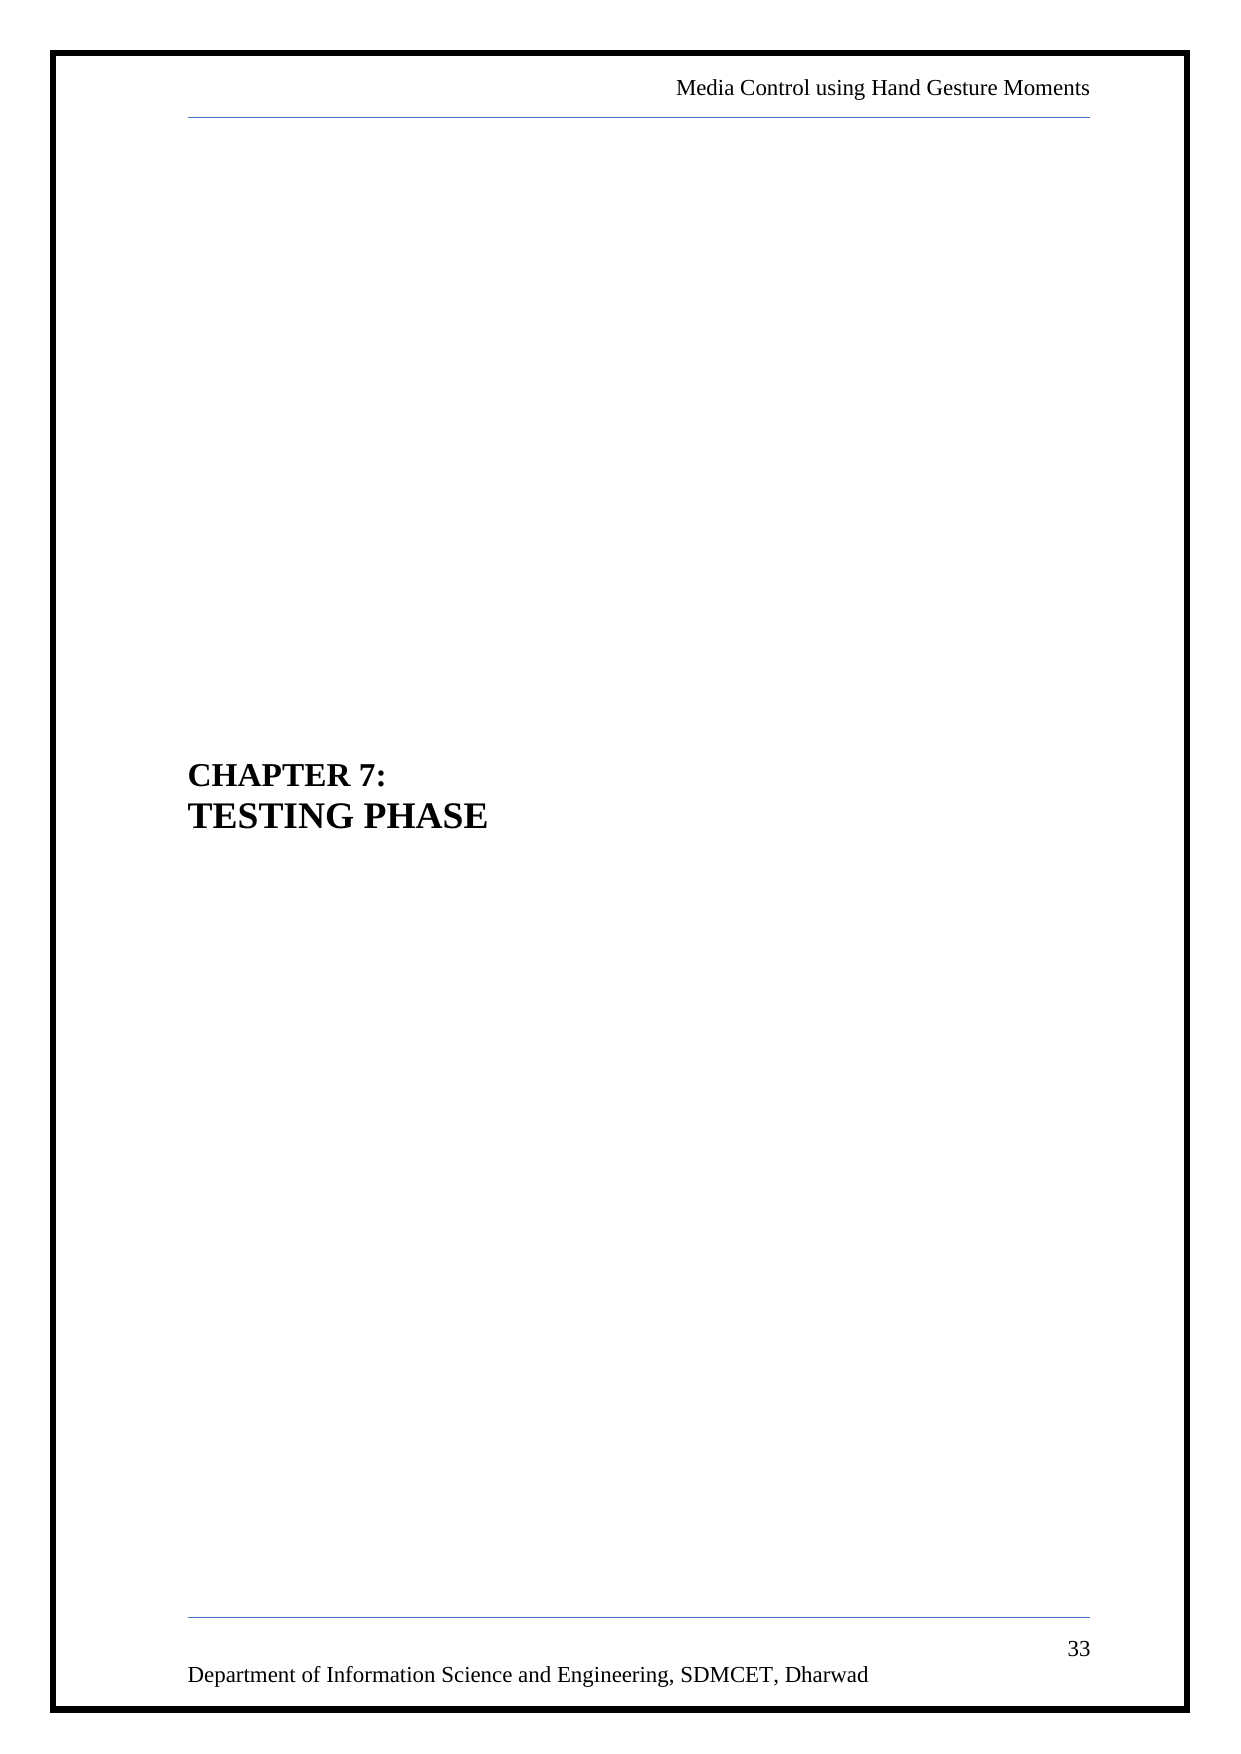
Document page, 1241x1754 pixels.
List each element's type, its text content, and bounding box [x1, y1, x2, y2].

subtitle TESTING PHASE [187, 794, 1090, 837]
subtitle CHAPTER 7: [187, 756, 1090, 794]
